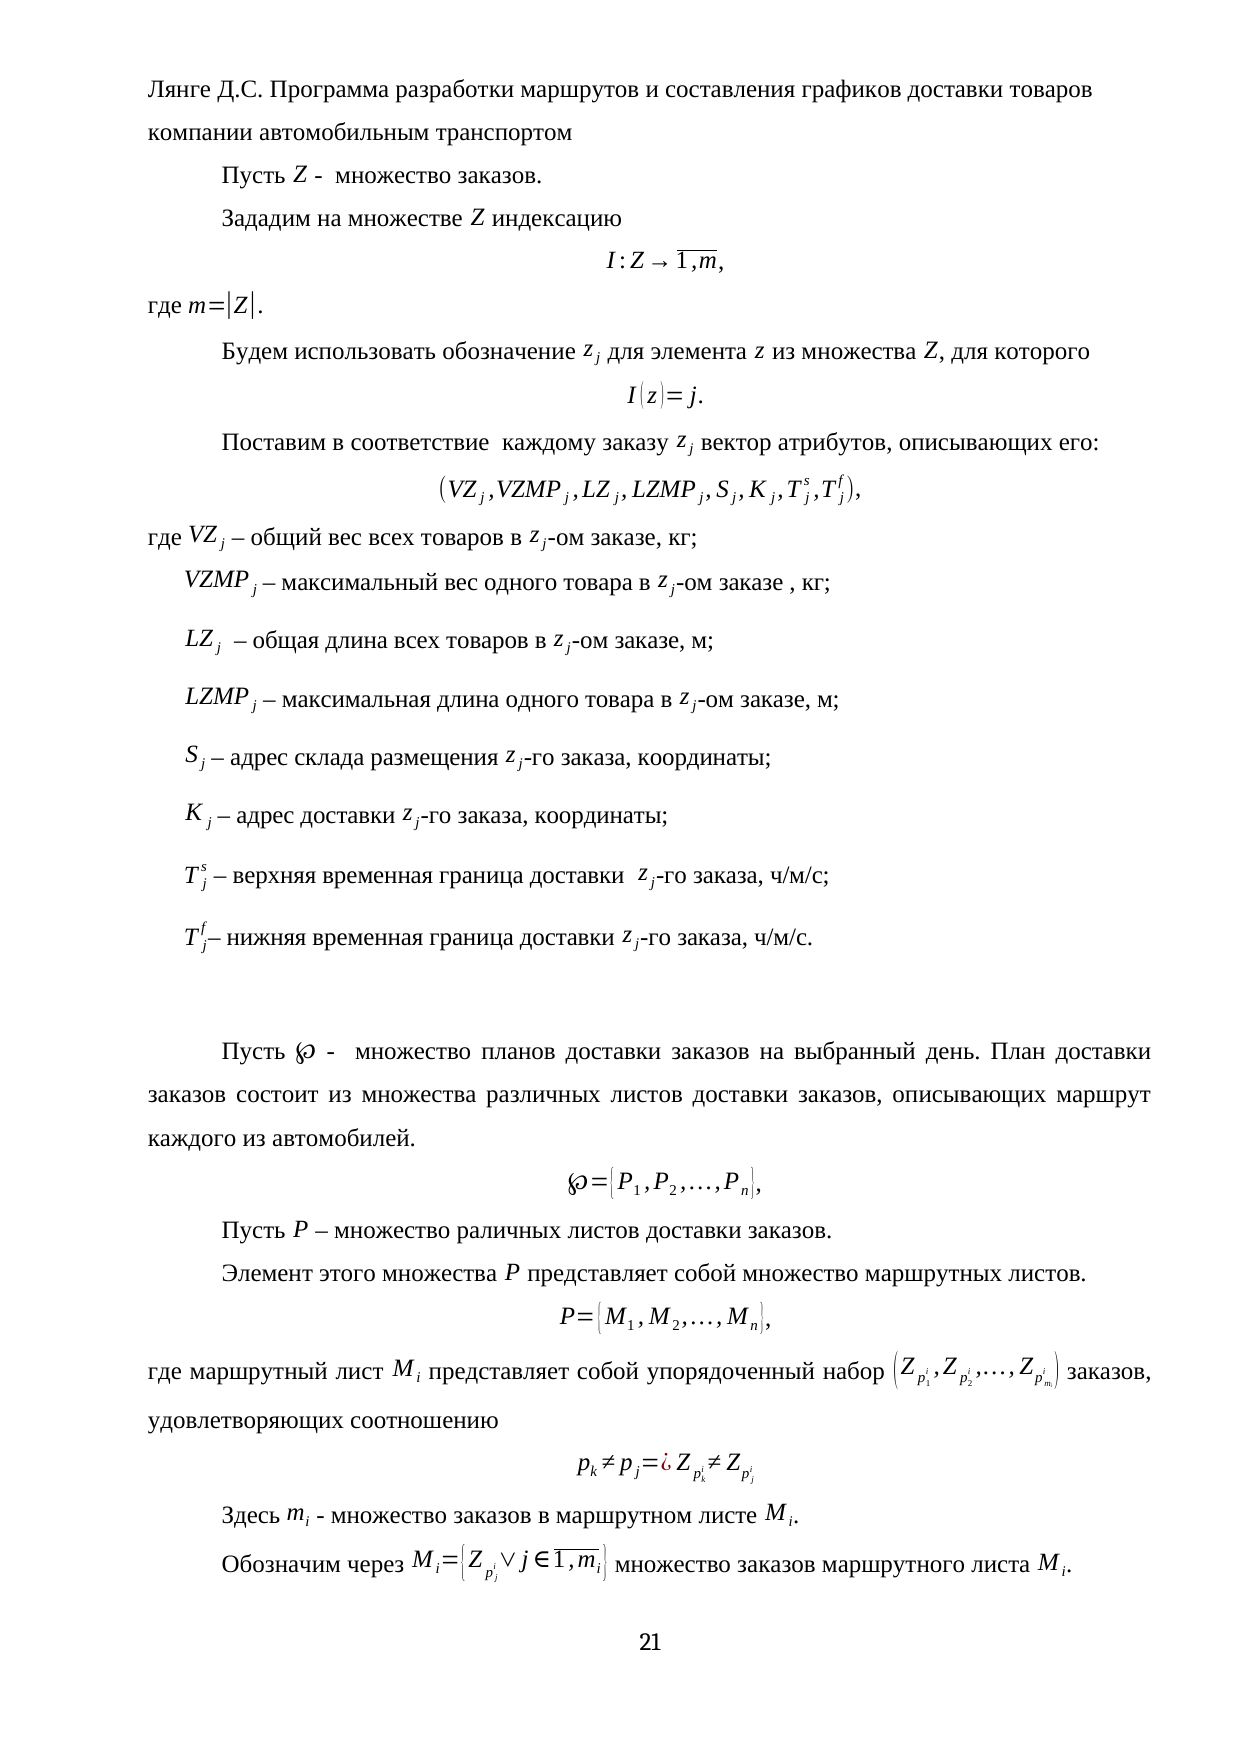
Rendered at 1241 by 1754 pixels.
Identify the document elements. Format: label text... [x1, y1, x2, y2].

text где маршрутный лист представляет собой упорядоченный набор заказов, удовлетворяющих соотношению [148, 1350, 1152, 1434]
text Зададим на множестве индексацию [148, 203, 1152, 232]
text – адрес доставки -го заказа, координаты; [148, 799, 1152, 830]
text , [148, 471, 1152, 506]
text – нижняя временная граница доставки -го заказа, ч/м/с. [148, 919, 1152, 954]
text Будем использовать обозначение для элемента из множества , для которого [148, 334, 1152, 366]
text Пусть – множество раличных листов доставки заказов. [148, 1215, 1152, 1243]
text Поставим в соответствие каждому заказу вектор атрибутов, описывающих его: [148, 425, 1152, 457]
text Элемент этого множества представляет собой множество маршрутных листов. [148, 1258, 1152, 1287]
text , [148, 1301, 1152, 1336]
text . [148, 380, 1152, 411]
text где . [148, 290, 1152, 320]
text , [148, 246, 1152, 275]
text – верхняя временная граница доставки -го заказа, ч/м/с; [148, 857, 1152, 892]
text Здесь - множество заказов в маршрутном листе . [148, 1498, 1152, 1530]
text – общая длина всех товаров в -ом заказе, м; [148, 624, 1152, 656]
text – максимальный вес одного товара в -ом заказе , кг; [148, 566, 1152, 597]
text – адрес склада размещения -го заказа, координаты; [148, 741, 1152, 772]
text – максимальная длина одного товара в -ом заказе, м; [148, 682, 1152, 714]
text Пусть - множество планов доставки заказов на выбранный день. План доставки заказов состоит из множества различных листов доставки заказов, описывающих маршрут каждого из автомобилей. [148, 1036, 1152, 1151]
text где – общий вес всех товаров в -ом заказе, кг; [148, 520, 1152, 552]
text Обозначим через множество заказов маршрутного листа . [148, 1544, 1152, 1584]
text Пусть - множество заказов. [148, 160, 1152, 189]
text , [148, 1166, 1152, 1200]
